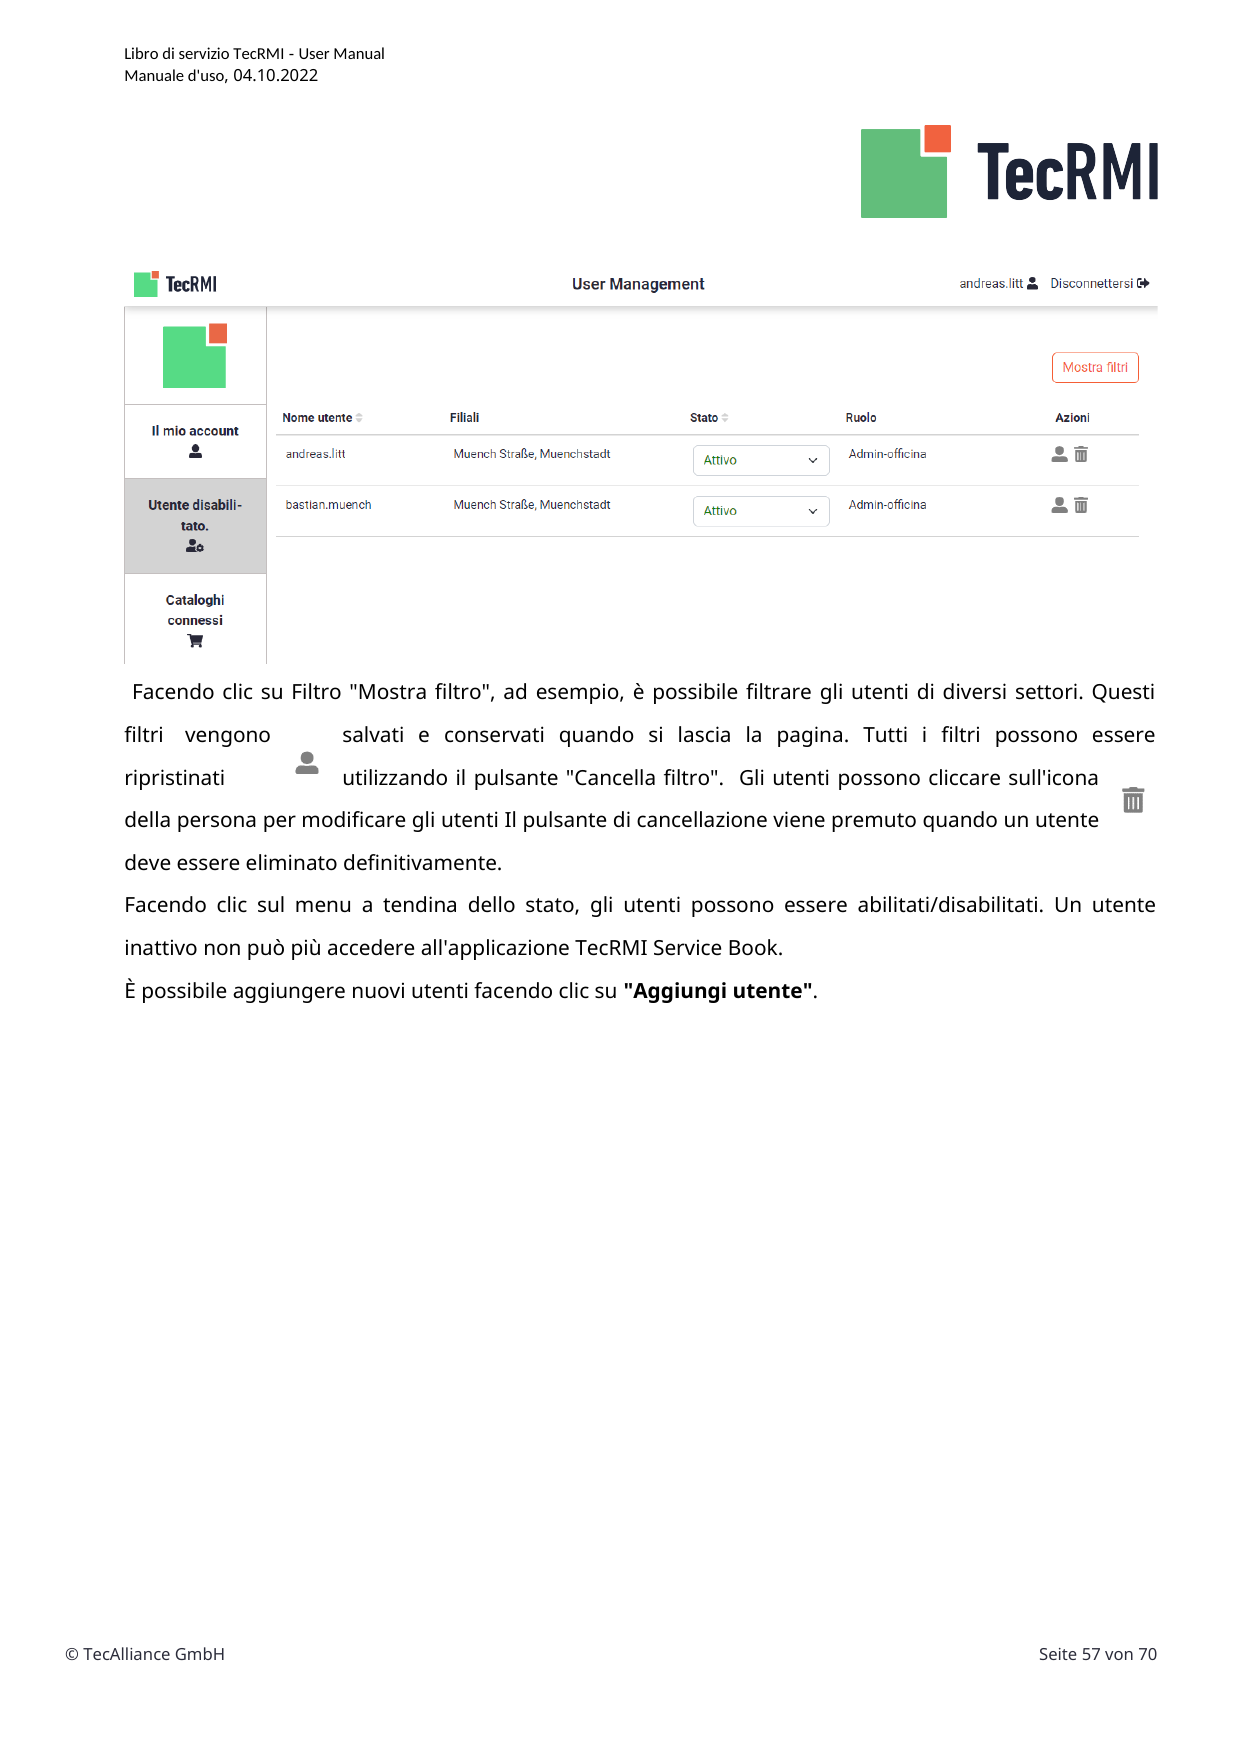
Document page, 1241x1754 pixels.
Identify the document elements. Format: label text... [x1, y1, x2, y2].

text Facendo clic sul menu a tendina dello stato, gli utenti possono essere abilitati/disabilitati. Un utente inattivo non può più accedere all'applicazione TecRMI Service Book. [124, 891, 1157, 962]
picture [861, 125, 1158, 218]
picture [289, 748, 324, 779]
text Facendo clic su Filtro "Mostra filtro", ad esempio, è possibile filtrare gli utenti di diversi settori. Questi filtri vengono salvati e conservati quando si lascia la pagina. Tutti i filtri possono essere ripristinati utilizzando il pulsante "Cancella filtro". Gli utenti possono cliccare sull'icona della persona per modificare gli utenti Il pulsante di cancellazione viene premuto quando un utente deve essere eliminato definitivamente. [124, 677, 1157, 876]
picture [124, 265, 1158, 664]
picture [1119, 785, 1147, 815]
text È possibile aggiungere nuovi utenti facendo clic su "Aggiungi utente". [124, 976, 1157, 1004]
